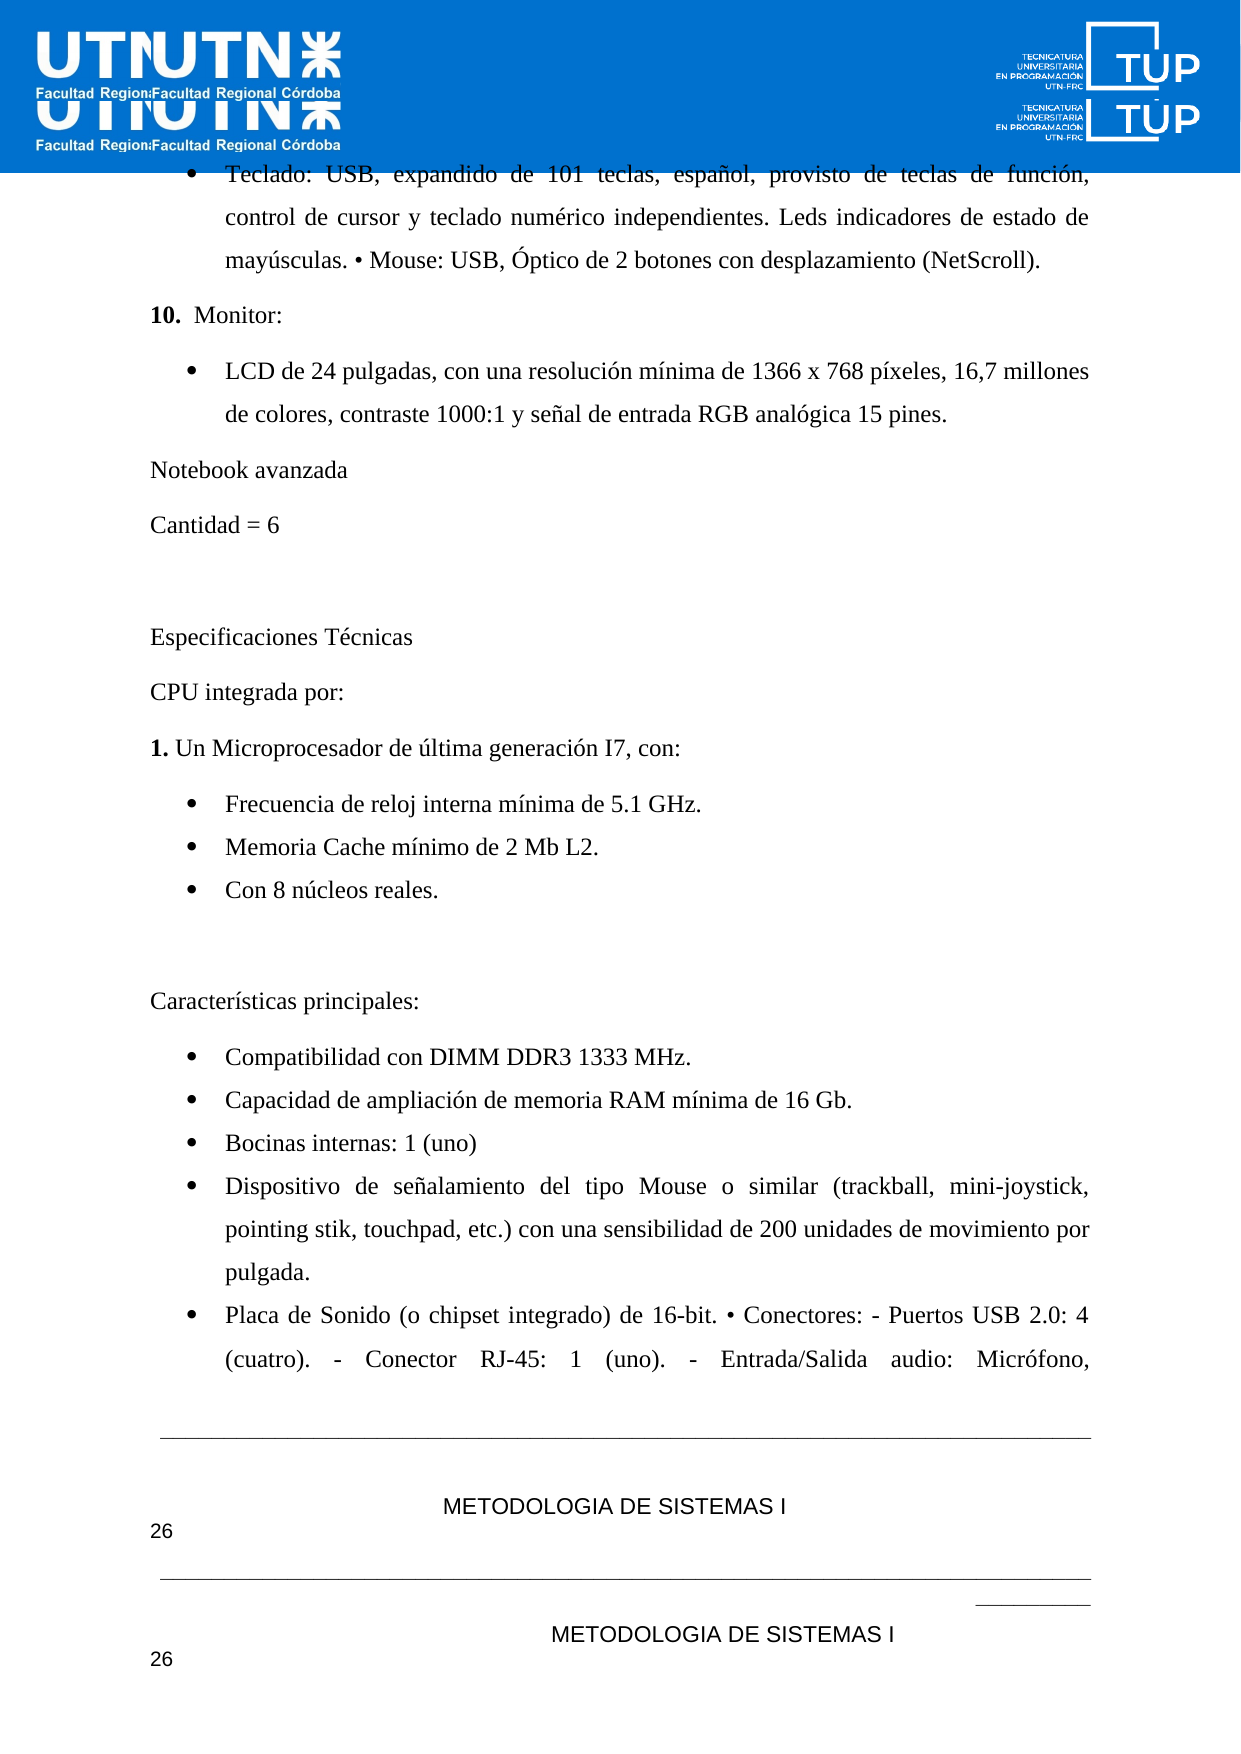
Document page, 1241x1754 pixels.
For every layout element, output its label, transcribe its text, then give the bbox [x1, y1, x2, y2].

list Memoria Cache mínimo de 2 Mb L2. [187, 832, 1090, 861]
list Dispositivo de señalamiento del tipo Mouse o similar (trackball, mini-joystick, pointing stik, touchpad, etc.) con una sensibilidad de 200 unidades de movimiento por pulgada. [187, 1171, 1090, 1286]
text Cantidad = 6 [150, 511, 1090, 539]
text Características principales: [150, 986, 1090, 1015]
list LCD de 24 pulgadas, con una resolución mínima de 1366 x 768 píxeles, 16,7 millones de colores, contraste 1000:1 y señal de entrada RGB analógica 15 pines. [187, 356, 1090, 428]
list Compatibilidad con DIMM DDR3 1333 MHz. [187, 1042, 1090, 1071]
list Frecuencia de reloj interna mínima de 5.1 GHz. [187, 789, 1090, 817]
list Capacidad de ampliación de memoria RAM mínima de 16 Gb. [187, 1085, 1090, 1114]
list Con 8 núcleos reales. [187, 875, 1090, 904]
picture [34, 28, 341, 152]
list Teclado: USB, expandido de 101 teclas, español, provisto de teclas de función, control de cursor y teclado numérico independientes. Leds indicadores de estado de mayúsculas. • Mouse: USB, Óptico de 2 botones con desplazamiento (NetScroll). [187, 159, 1090, 274]
text Notebook avanzada [150, 455, 1090, 484]
text CPU integrada por: [150, 677, 1090, 706]
text 1. Un Microprocesador de última generación I7, con: [150, 733, 1090, 762]
text Especificaciones Técnicas [150, 622, 1090, 651]
list Bocinas internas: 1 (uno) [187, 1128, 1090, 1157]
picture [992, 13, 1205, 152]
text 10. Monitor: [150, 301, 1090, 329]
